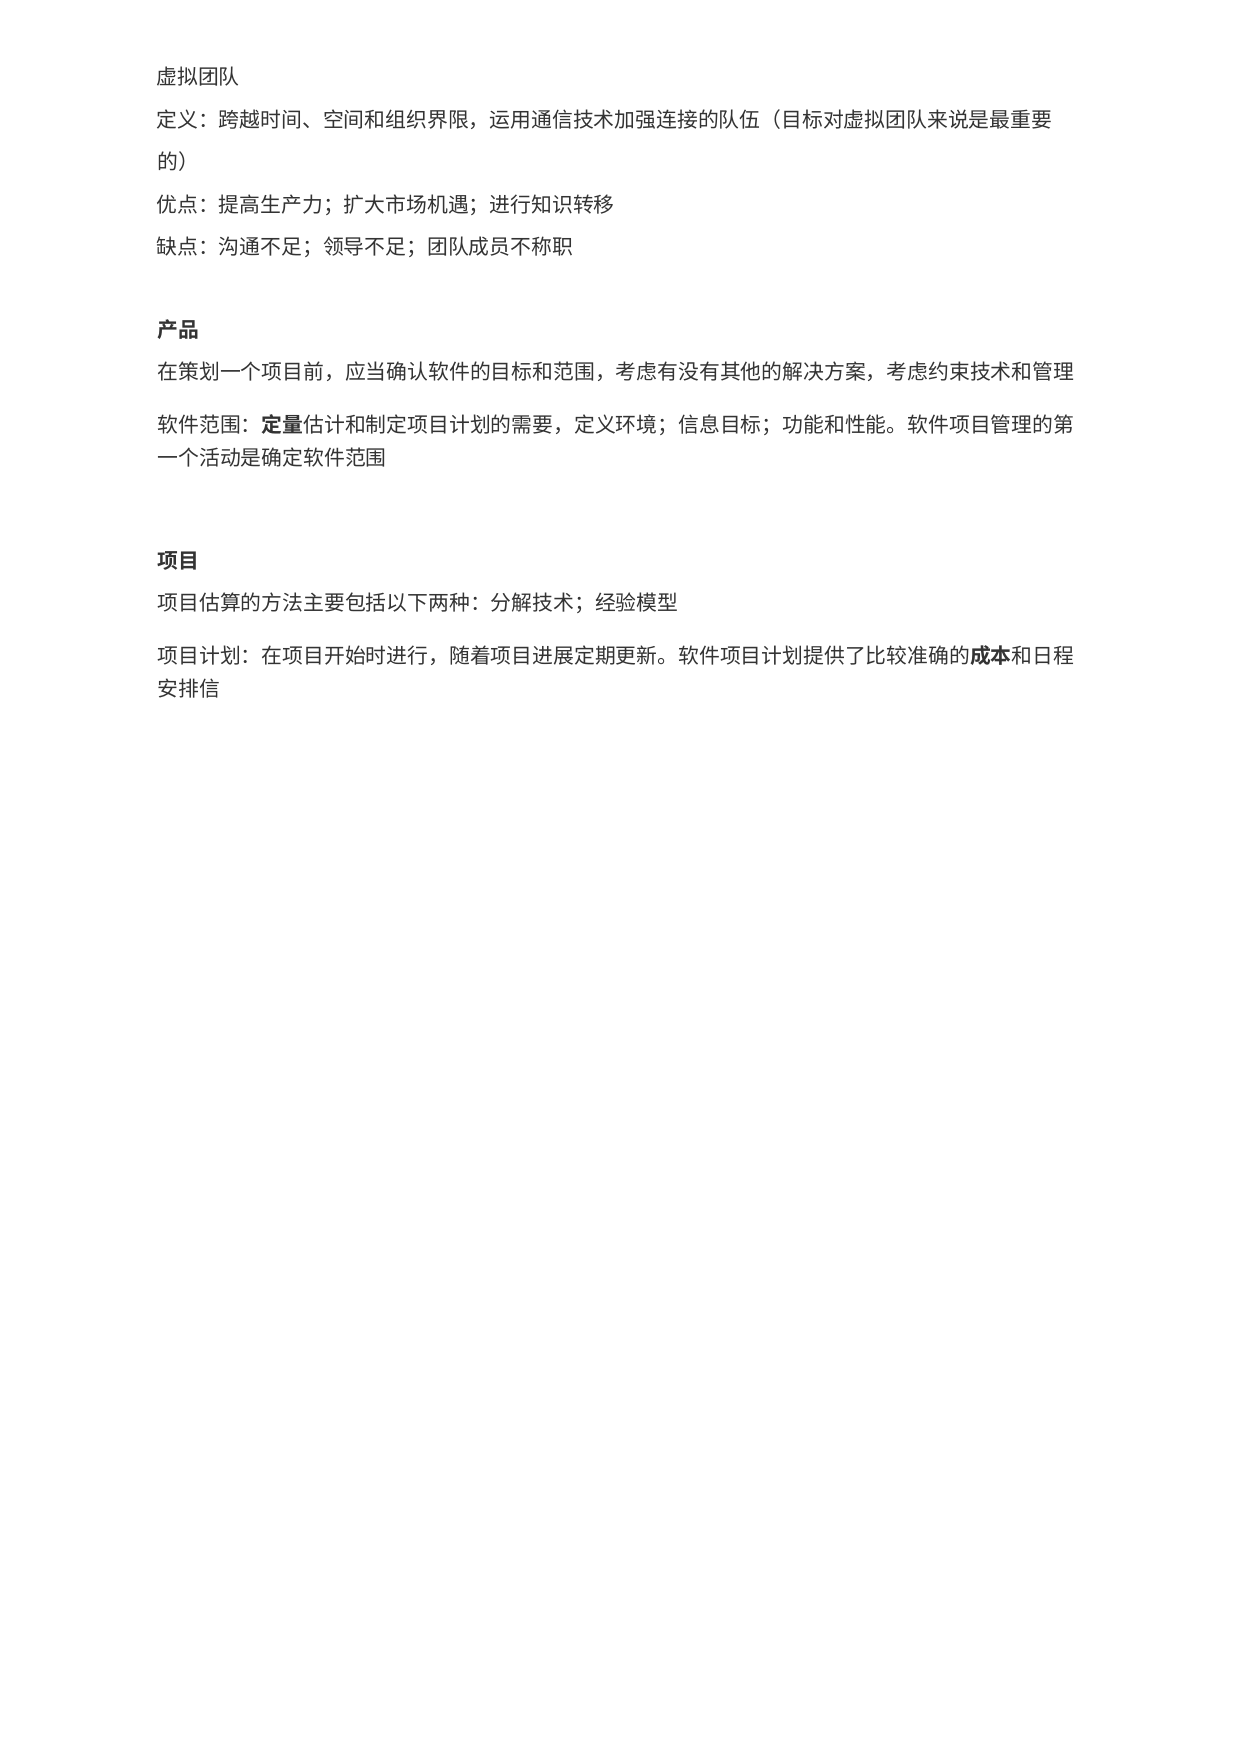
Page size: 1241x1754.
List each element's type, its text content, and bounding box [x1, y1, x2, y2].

text 虚拟团队 [156, 60, 1085, 91]
text 项目估算的方法主要包括以下两种：分解技术；经验模型 [157, 587, 1085, 617]
text 缺点：沟通不足；领导不足；团队成员不称职 [156, 230, 1085, 261]
text 在策划一个项目前，应当确认软件的目标和范围，考虑有没有其他的解决方案，考虑约束技术和管理 [157, 355, 1085, 386]
text 优点：提高生产力；扩大市场机遇；进行知识转移 [156, 188, 1085, 218]
text 软件范围：定量估计和制定项目计划的需要，定义环境；信息目标；功能和性能。软件项目管理的第一个活动是确定软件范围 [157, 408, 1085, 471]
text 项目计划：在项目开始时进行，随着项目进展定期更新。软件项目计划提供了比较准确的成本和日程安排信 [157, 639, 1085, 702]
text 定义：跨越时间、空间和组织界限，运用通信技术加强连接的队伍（目标对虚拟团队来说是最重要的） [156, 103, 1085, 176]
text 产品 [157, 313, 1085, 343]
text 项目 [157, 544, 1085, 574]
